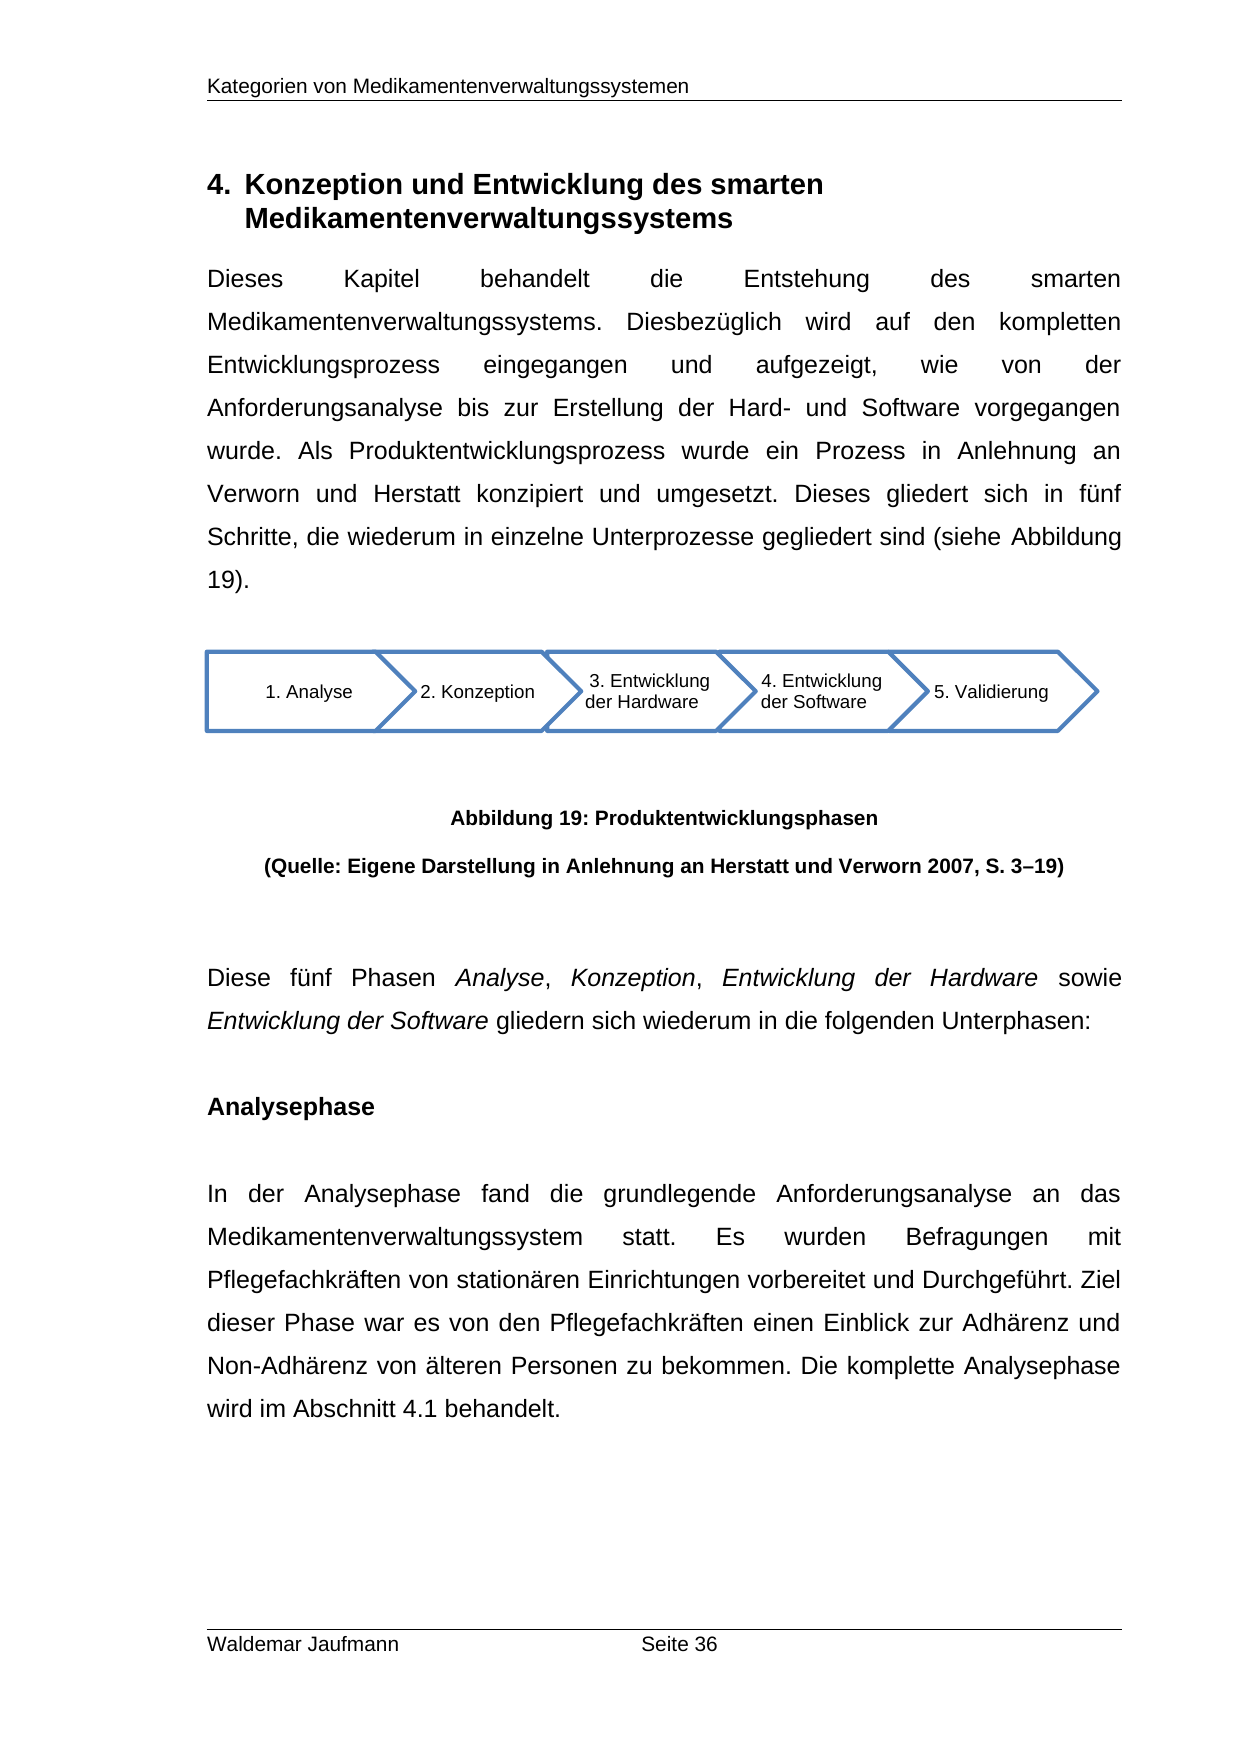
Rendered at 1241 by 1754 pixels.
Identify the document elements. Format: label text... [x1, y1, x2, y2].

subtitle Konzeption und Entwicklung des smarten Medikamentenverwaltungssystems [207, 168, 1122, 235]
text Dieses Kapitel behandelt die Entstehung des smarten Medikamentenverwaltungssystems. Diesbezüglich wird auf den kompletten Entwicklungsprozess eingegangen und aufgezeigt, wie von der Anforderungsanalyse bis zur Erstellung der Hard- und Software vorgegangen wurde. Als Produktentwicklungsprozess wurde ein Prozess in Anlehnung an Verworn und Herstatt konzipiert und umgesetzt. Dieses gliedert sich in fünf Schritte, die wiederum in einzelne Unterprozesse gegliedert sind (siehe Abbildung 19). [207, 263, 1122, 594]
text Diese fünf Phasen Analyse, Konzeption, Entwicklung der Hardware sowie Entwicklung der Software gliedern sich wiederum in die folgenden Unterphasen: [207, 963, 1122, 1035]
text In der Analysephase fand die grundlegende Anforderungsanalyse an das Medikamentenverwaltungssystem statt. Es wurden Befragungen mit Pflegefachkräften von stationären Einrichtungen vorbereitet und Durchgeführt. Ziel dieser Phase war es von den Pflegefachkräften einen Einblick zur Adhärenz und Non-Adhärenz von älteren Personen zu bekommen. Die komplette Analysephase wird im Abschnitt 4.1 behandelt. [207, 1179, 1122, 1423]
text Analysephase [207, 1092, 1122, 1121]
